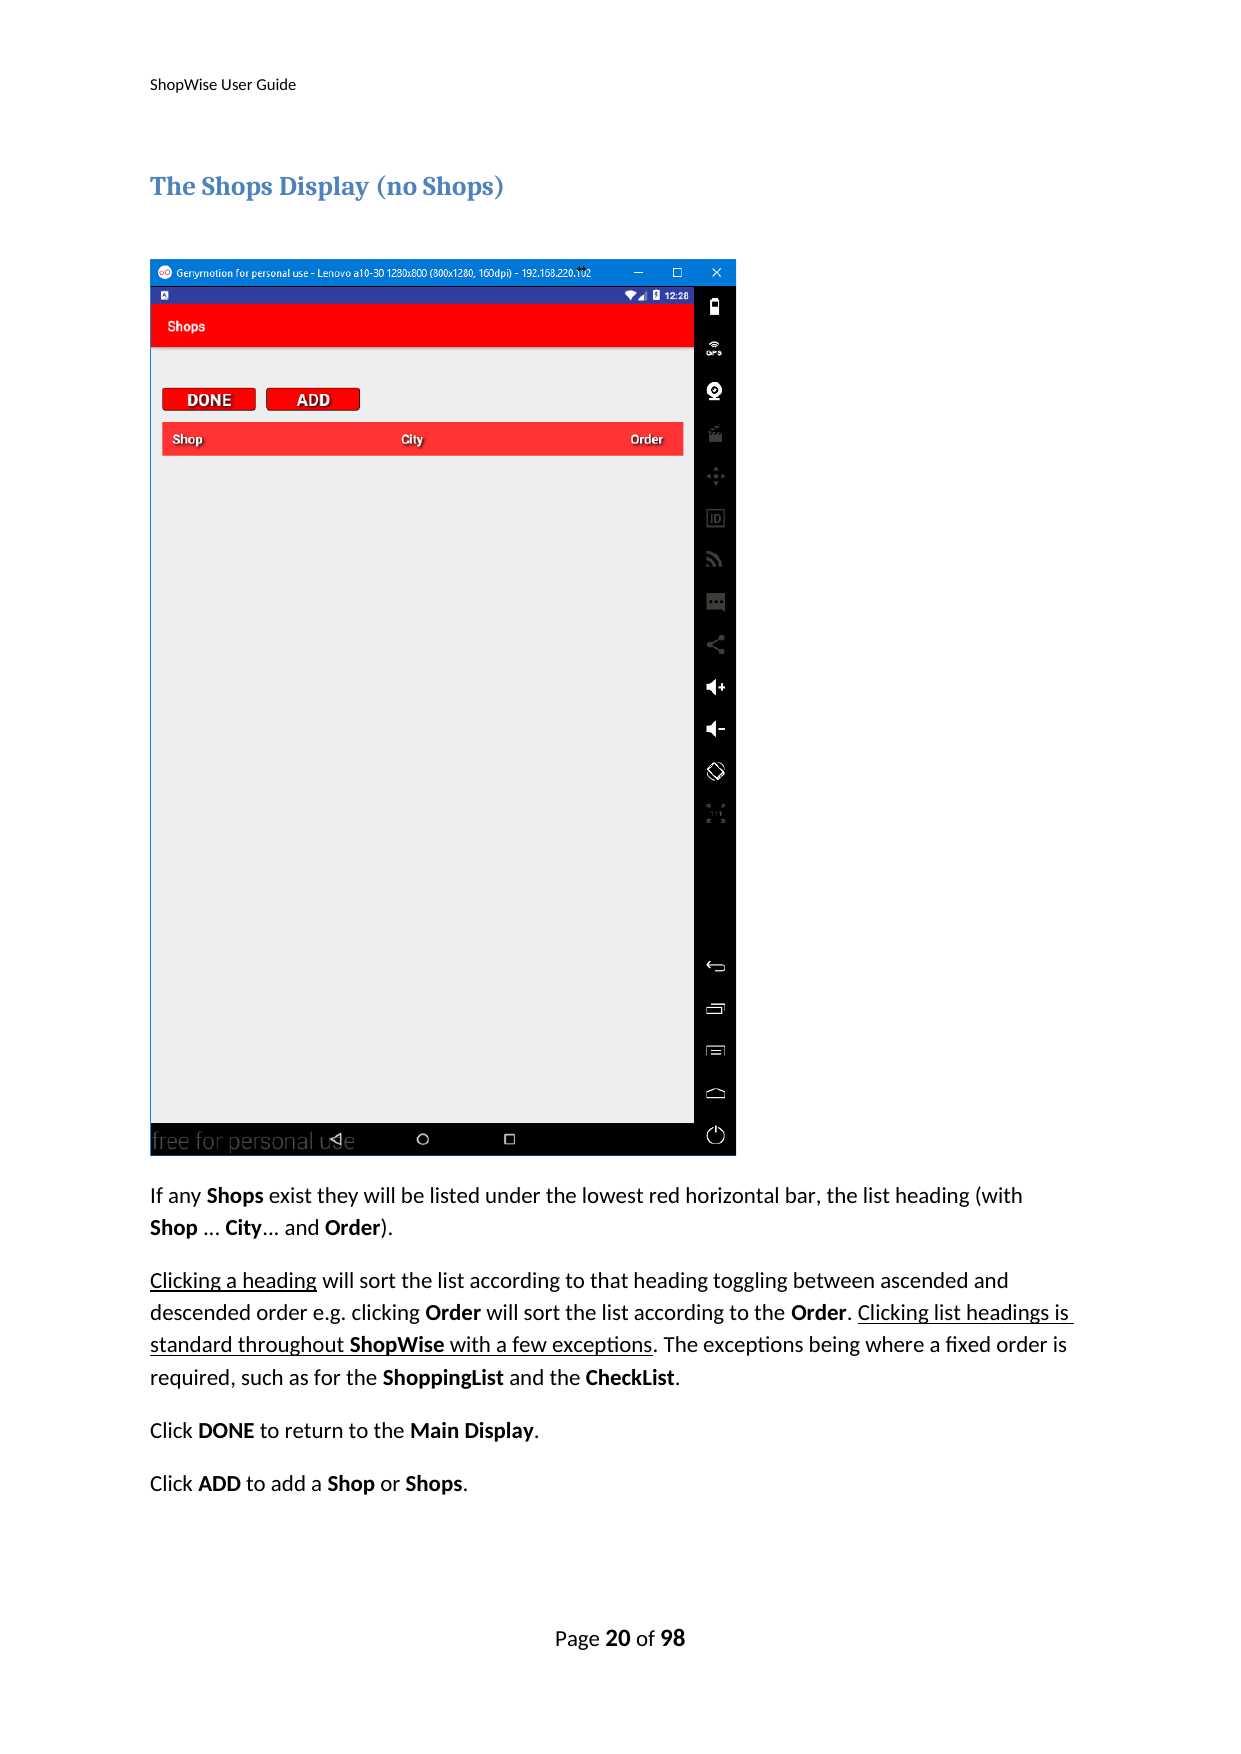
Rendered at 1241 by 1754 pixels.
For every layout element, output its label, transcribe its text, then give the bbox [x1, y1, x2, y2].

text If any Shops exist they will be listed under the lowest red horizontal bar, the list heading (with Shop ... City... and Order). [150, 1181, 1090, 1241]
text Click ADD to add a Shop or Shops. [150, 1469, 1090, 1497]
text Clicking a heading will sort the list according to that heading toggling between ascended and descended order e.g. clicking Order will sort the list according to the Order. Clicking list headings is standard throughout ShopWise with a few exceptions. The exceptions being where a fixed order is required, such as for the ShoppingList and the CheckList. [150, 1266, 1090, 1391]
picture [150, 259, 737, 1156]
text Click DONE to return to the Main Display. [150, 1416, 1090, 1444]
subtitle The Shops Display (no Shops) [150, 171, 1090, 202]
